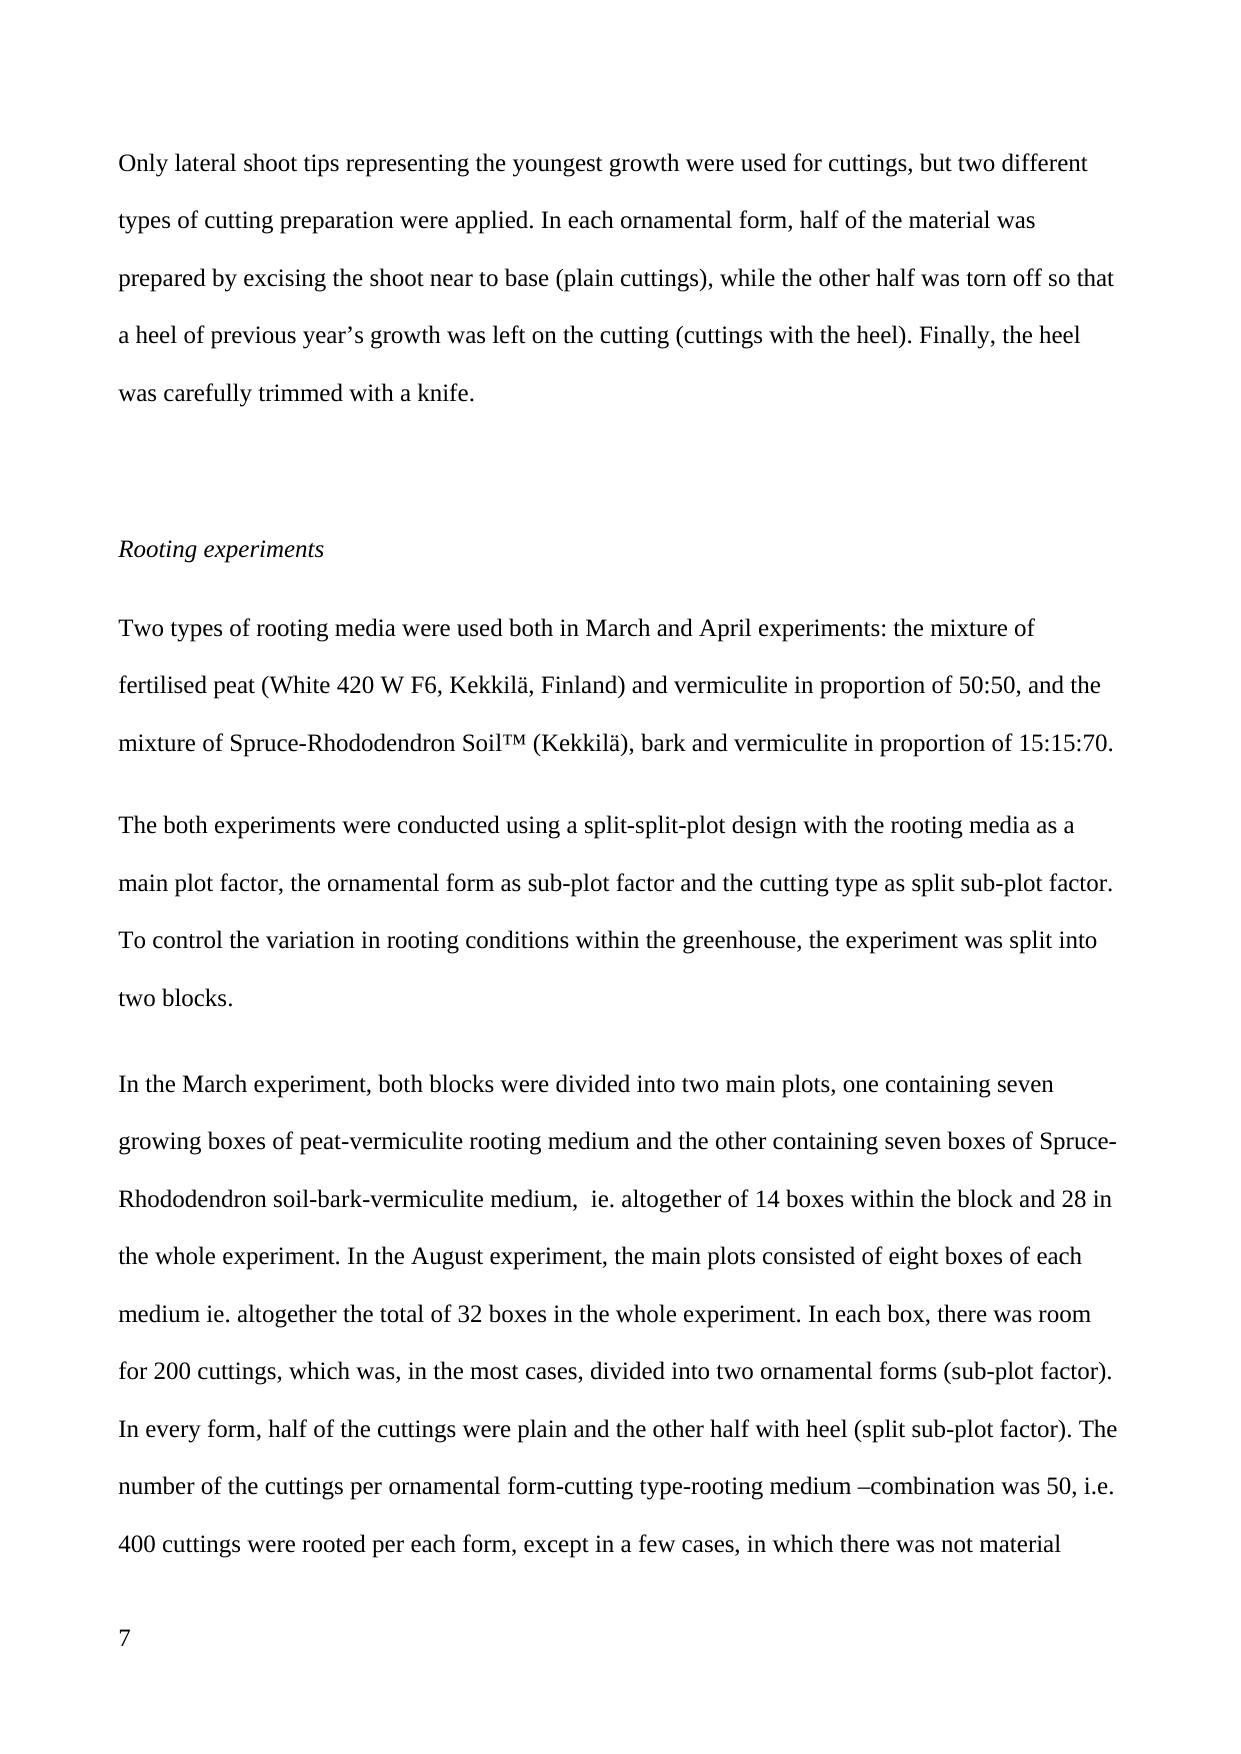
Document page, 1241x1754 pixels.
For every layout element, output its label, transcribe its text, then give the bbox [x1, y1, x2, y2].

text The both experiments were conducted using a split-split-plot design with the rooting media as a main plot factor, the ornamental form as sub-plot factor and the cutting type as split sub-plot factor. To control the variation in rooting conditions within the greenhouse, the experiment was split into two blocks. [118, 810, 1122, 1011]
text Rooting experiments [118, 534, 1122, 563]
text Only lateral shoot tips representing the youngest growth were used for cuttings, but two different types of cutting preparation were applied. In each ornamental form, half of the material was prepared by excising the shoot near to base (plain cuttings), while the other half was torn off so that a heel of previous year’s growth was left on the cutting (cuttings with the heel). Finally, the heel was carefully trimmed with a knife. [118, 148, 1122, 406]
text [118, 1069, 1122, 1558]
text Two types of rooting media were used both in March and April experiments: the mixture of fertilised peat (White 420 W F6, Kekkilä, Finland) and vermiculite in proportion of 50:50, and the mixture of Spruce-Rhododendron Soil™ (Kekkilä), bark and vermiculite in proportion of 15:15:70. [118, 613, 1122, 756]
